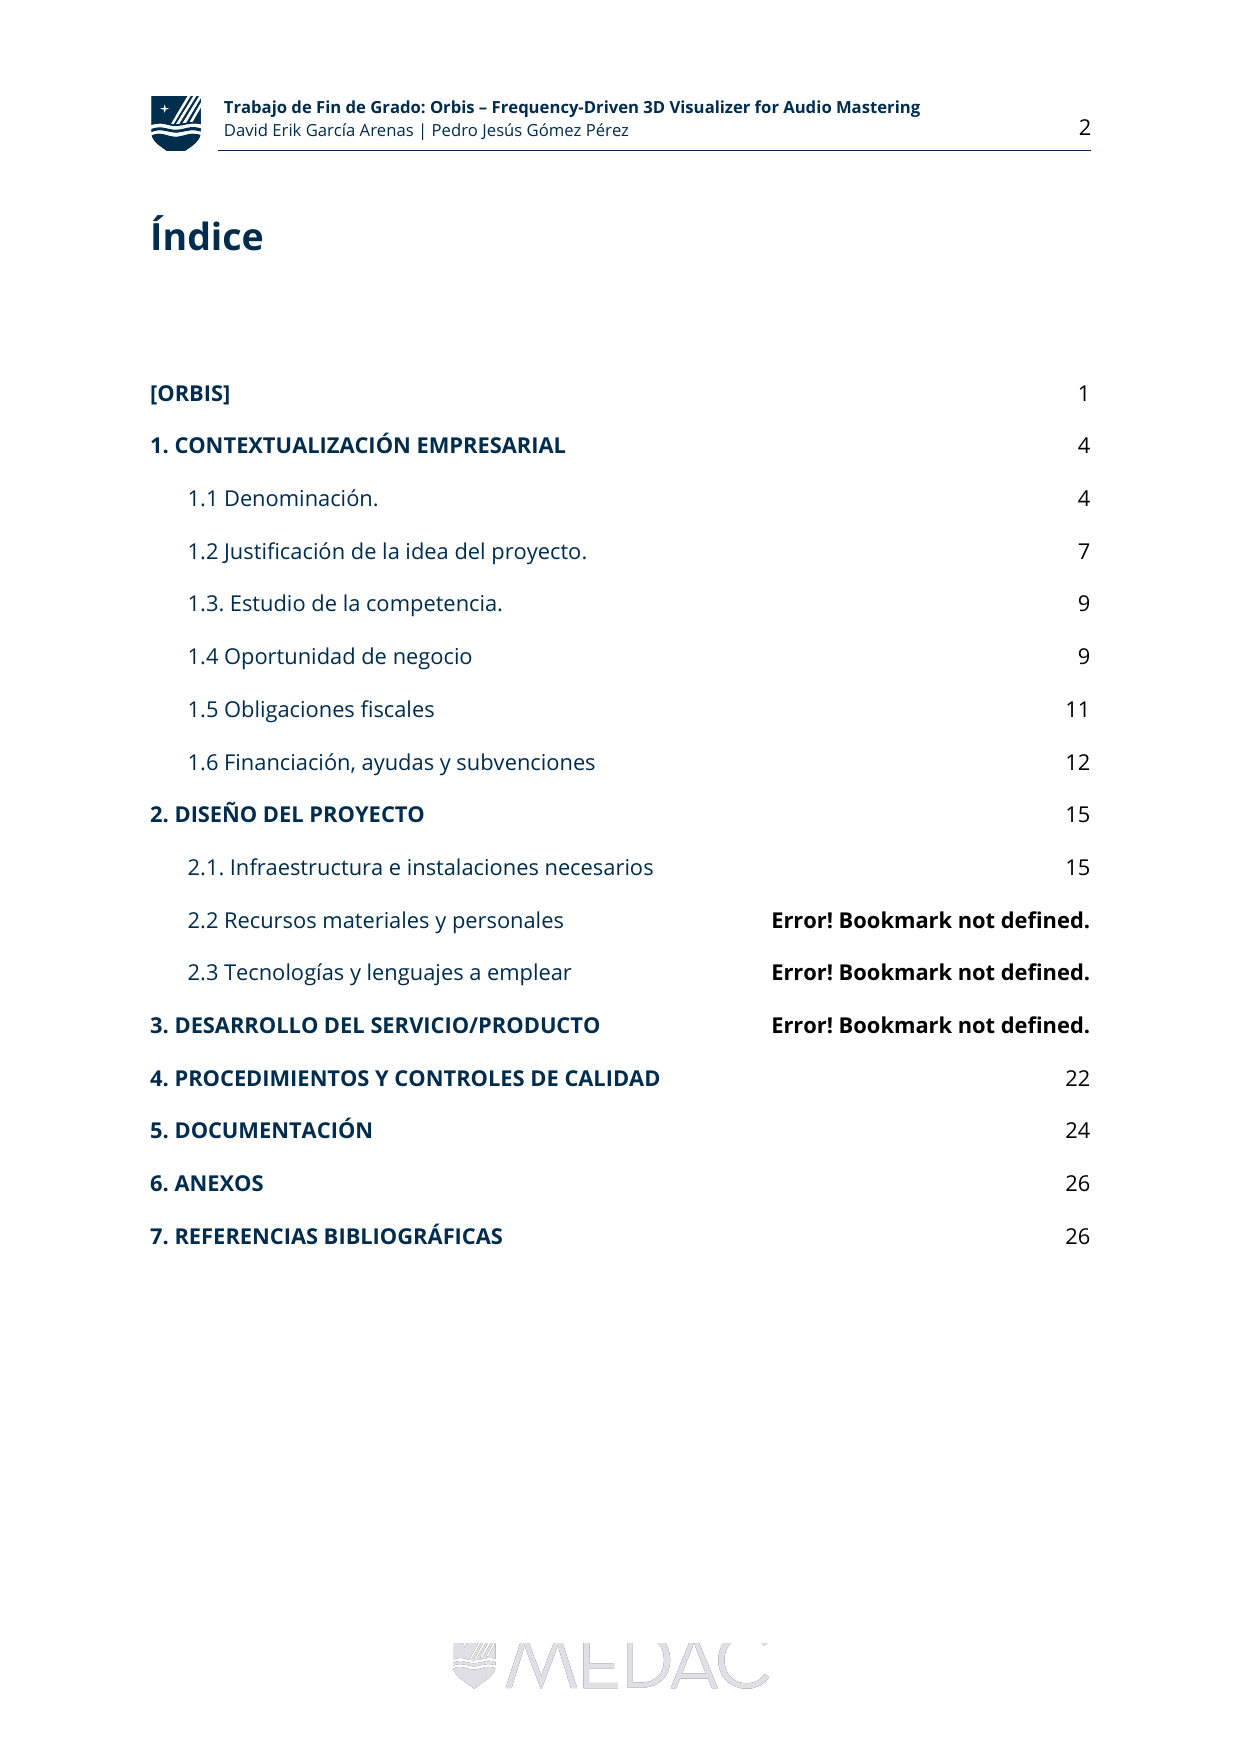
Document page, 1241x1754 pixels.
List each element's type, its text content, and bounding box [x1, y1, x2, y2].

text Índice [150, 211, 1090, 262]
picture [428, 1643, 794, 1699]
picture [138, 79, 209, 173]
